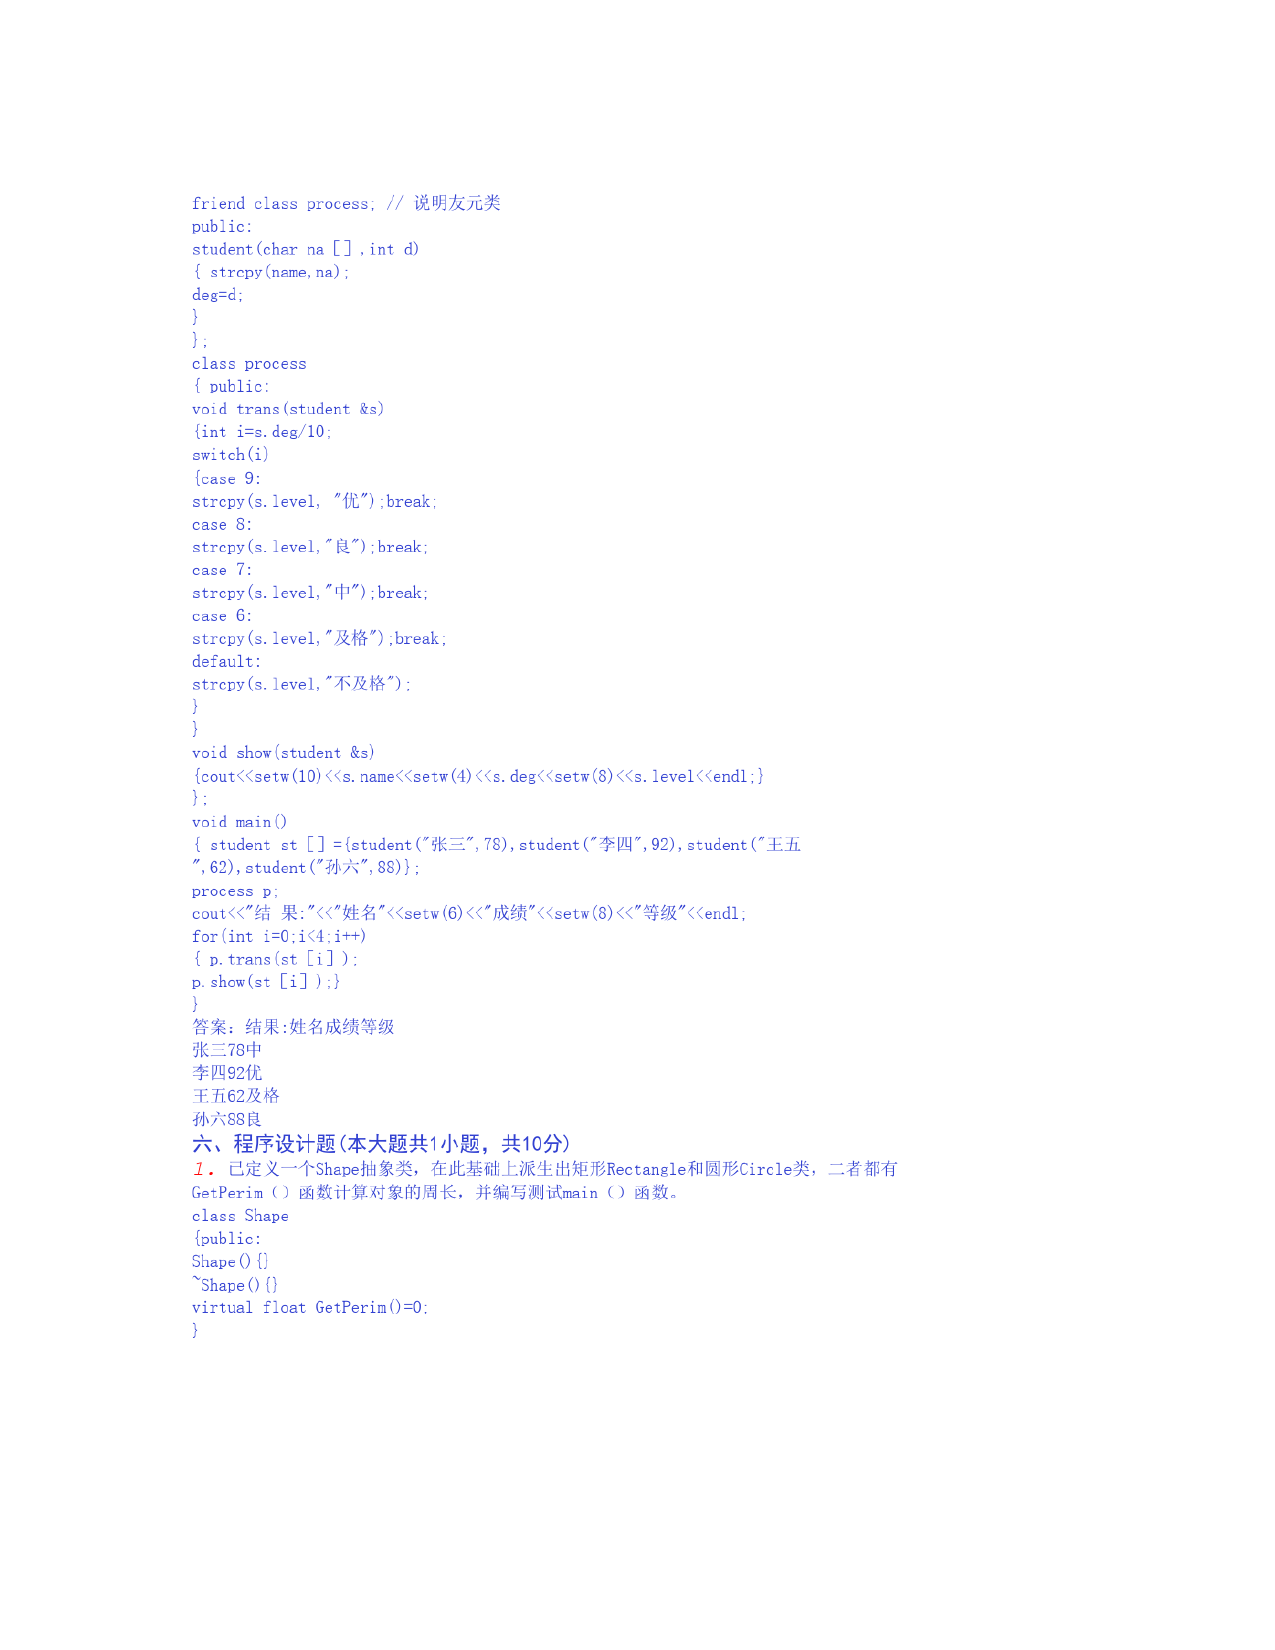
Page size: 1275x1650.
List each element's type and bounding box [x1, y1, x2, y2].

picture [150, 150, 1025, 1388]
